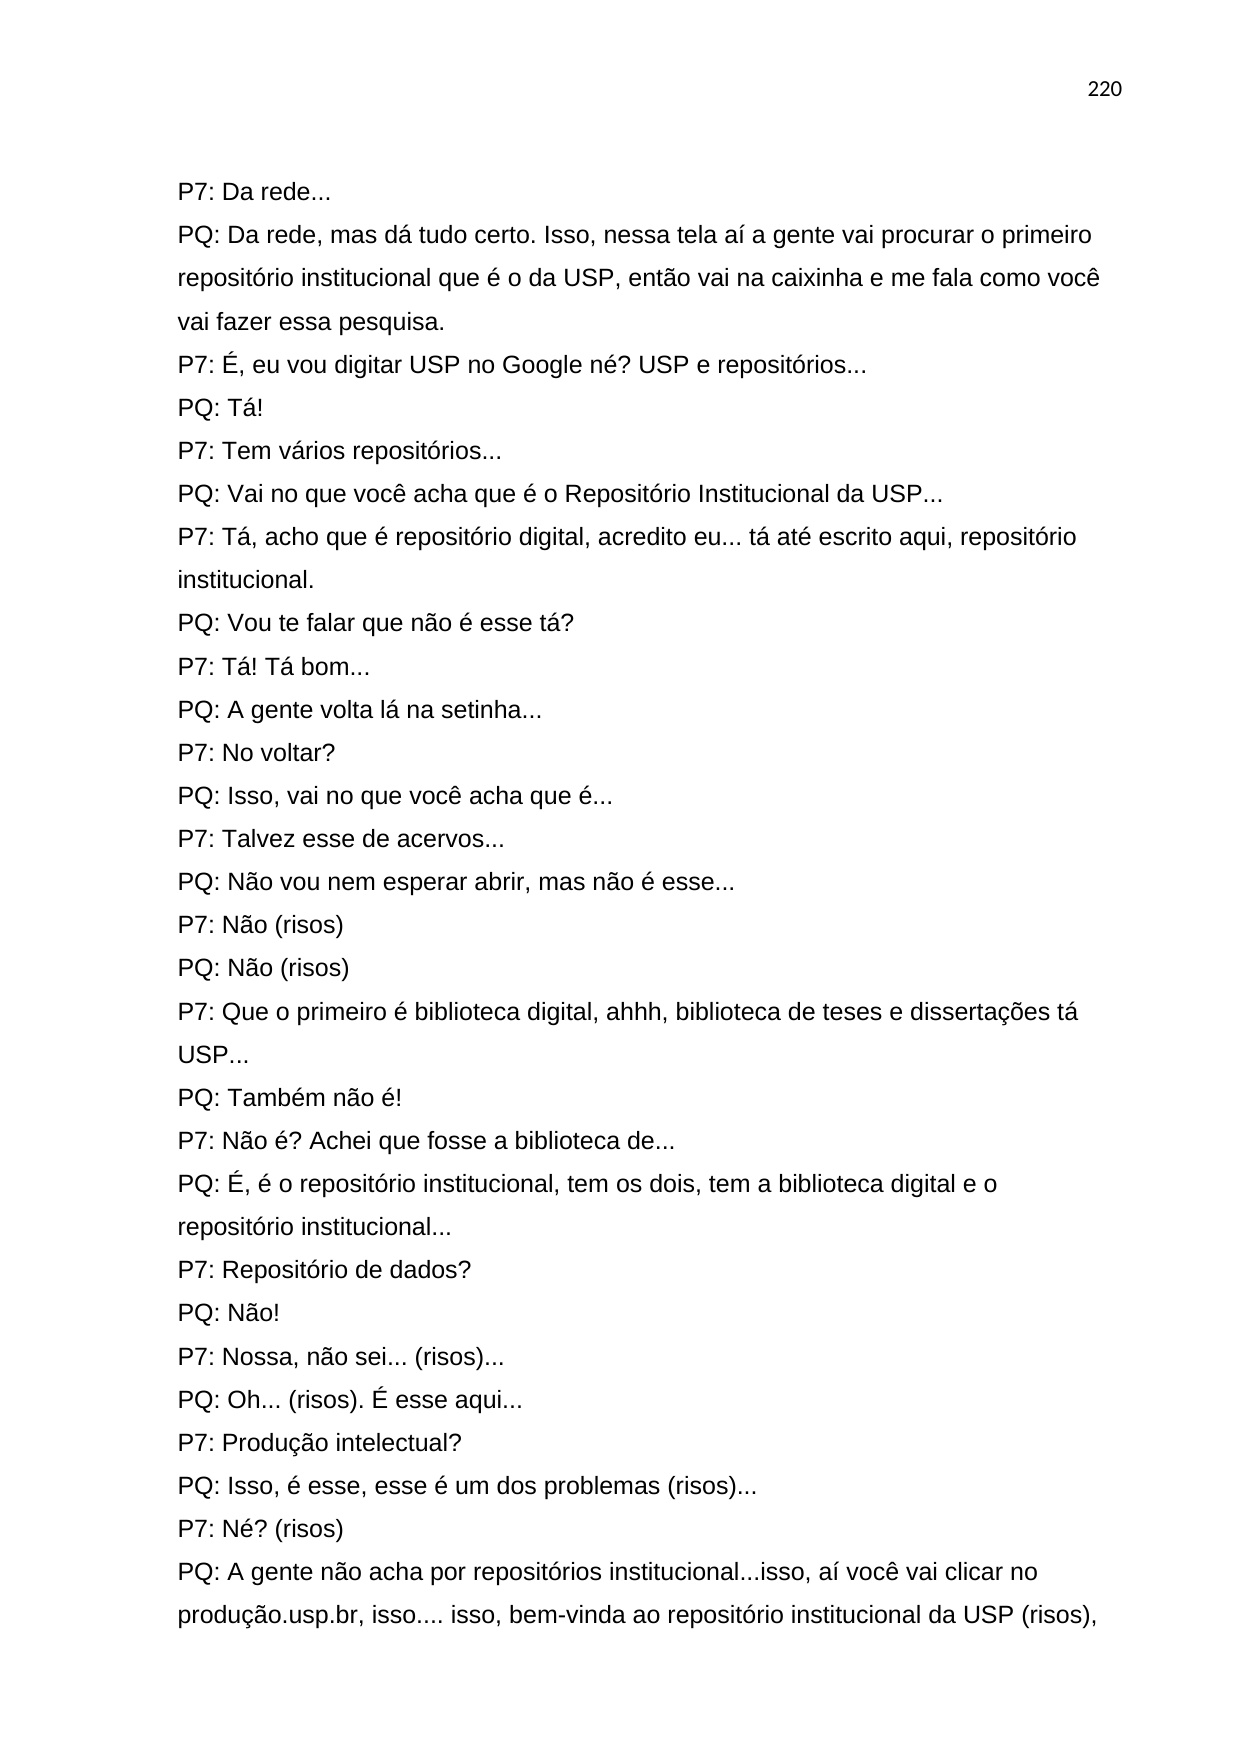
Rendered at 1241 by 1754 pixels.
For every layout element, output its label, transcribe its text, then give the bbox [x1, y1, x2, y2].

text PQ: Oh... (risos). É esse aqui... [177, 1385, 1122, 1413]
text PQ: Isso, é esse, esse é um dos problemas (risos)... [177, 1471, 1122, 1500]
text P7: Nossa, não sei... (risos)... [177, 1342, 1122, 1370]
text P7: Tem vários repositórios... [177, 436, 1122, 465]
text PQ: Não (risos) [177, 953, 1122, 982]
text P7: No voltar? [177, 738, 1122, 767]
text PQ: Tá! [177, 393, 1122, 422]
text PQ: A gente volta lá na setinha... [177, 695, 1122, 723]
text PQ: Da rede, mas dá tudo certo. Isso, nessa tela aí a gente vai procurar o primeiro repositório institucional que é o da USP, então vai na caixinha e me fala como você vai fazer essa pesquisa. [177, 220, 1122, 335]
text PQ: Vai no que você acha que é o Repositório Institucional da USP... [177, 479, 1122, 508]
text P7: Que o primeiro é biblioteca digital, ahhh, biblioteca de teses e dissertações tá USP... [177, 997, 1122, 1068]
text P7: Né? (risos) [177, 1514, 1122, 1543]
text PQ: Também não é! [177, 1083, 1122, 1112]
text P7: Tá, acho que é repositório digital, acredito eu... tá até escrito aqui, repositório institucional. [177, 522, 1122, 594]
text P7: Tá! Tá bom... [177, 652, 1122, 680]
text PQ: Não vou nem esperar abrir, mas não é esse... [177, 867, 1122, 896]
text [177, 1557, 1122, 1629]
text P7: É, eu vou digitar USP no Google né? USP e repositórios... [177, 350, 1122, 378]
text PQ: É, é o repositório institucional, tem os dois, tem a biblioteca digital e o repositório institucional... [177, 1169, 1122, 1241]
text PQ: Isso, vai no que você acha que é... [177, 781, 1122, 810]
text P7: Não (risos) [177, 910, 1122, 939]
text P7: Repositório de dados? [177, 1255, 1122, 1284]
text P7: Talvez esse de acervos... [177, 824, 1122, 853]
text P7: Produção intelectual? [177, 1428, 1122, 1457]
text PQ: Não! [177, 1298, 1122, 1327]
text P7: Não é? Achei que fosse a biblioteca de... [177, 1126, 1122, 1155]
text P7: Da rede... [177, 177, 1122, 206]
text PQ: Vou te falar que não é esse tá? [177, 608, 1122, 637]
